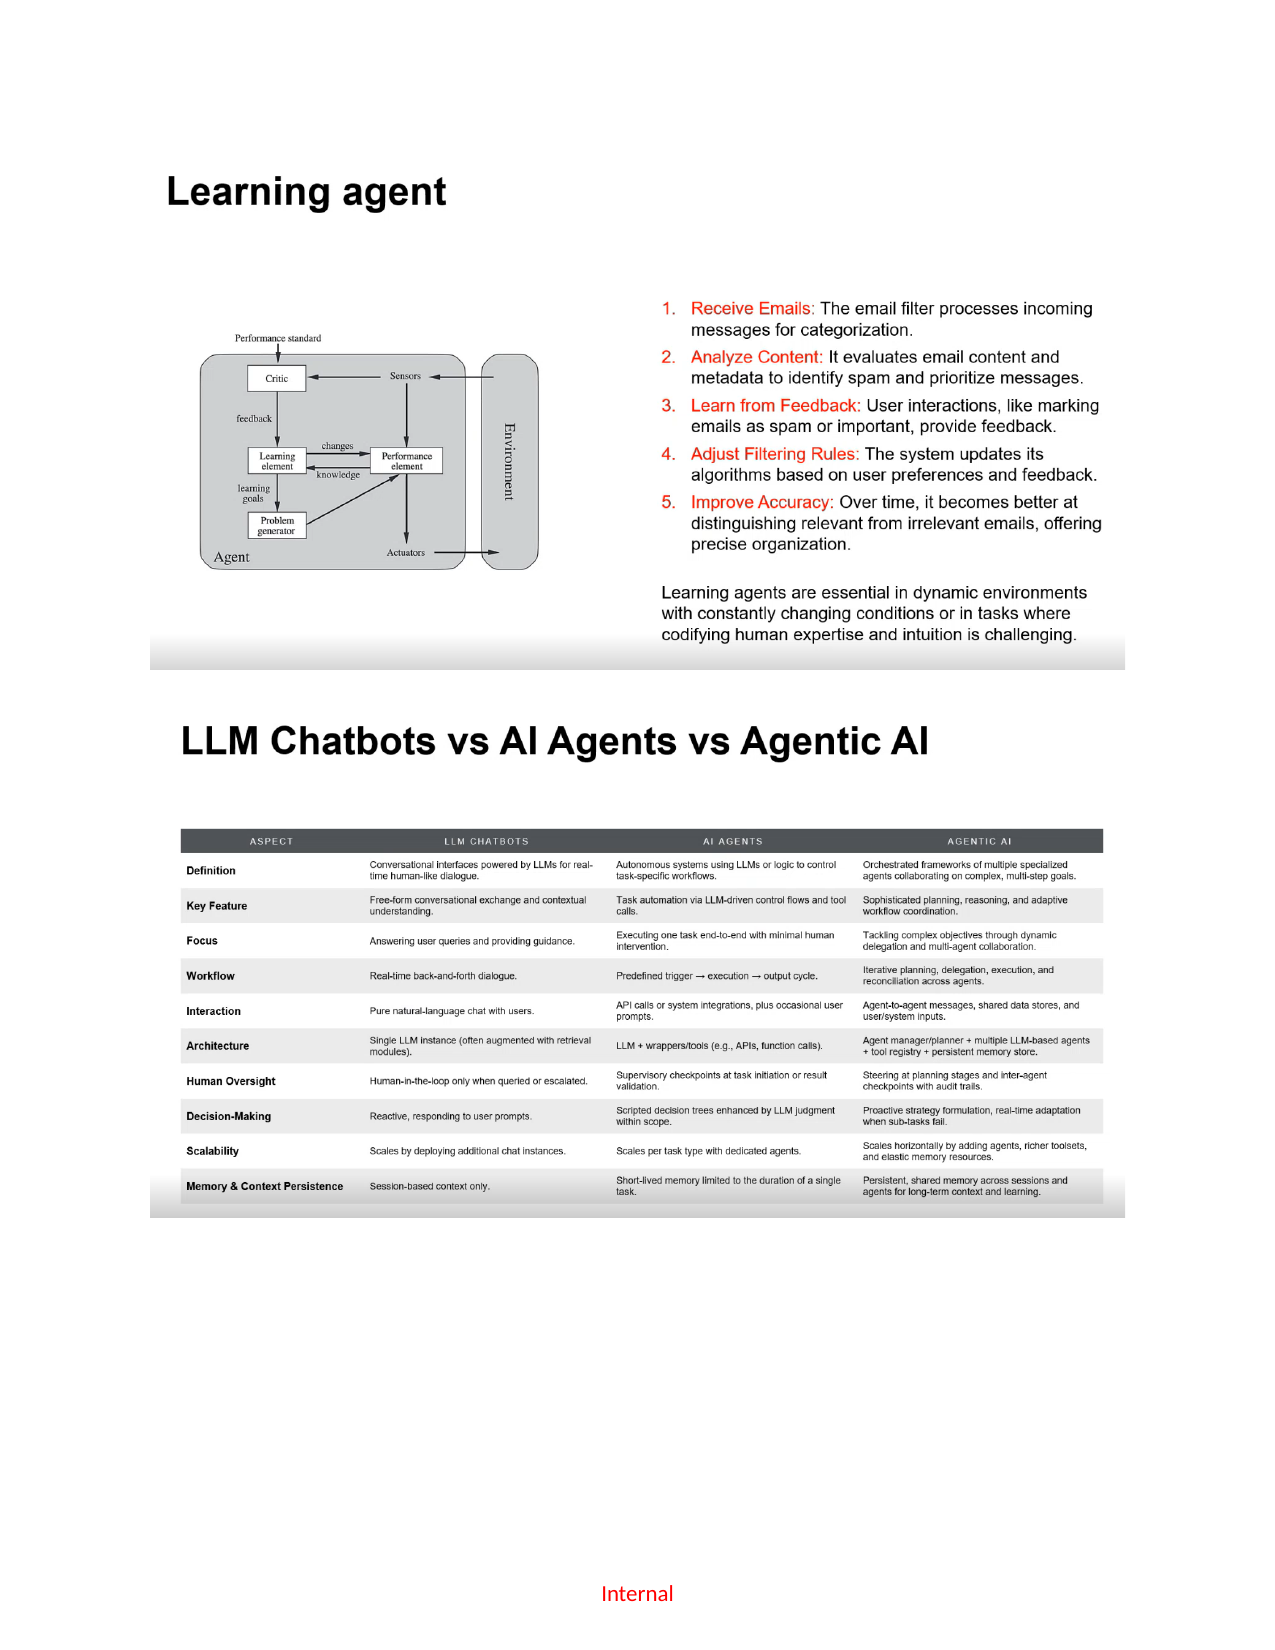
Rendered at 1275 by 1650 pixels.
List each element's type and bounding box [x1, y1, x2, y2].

picture [150, 688, 1125, 1218]
picture [150, 150, 1125, 670]
